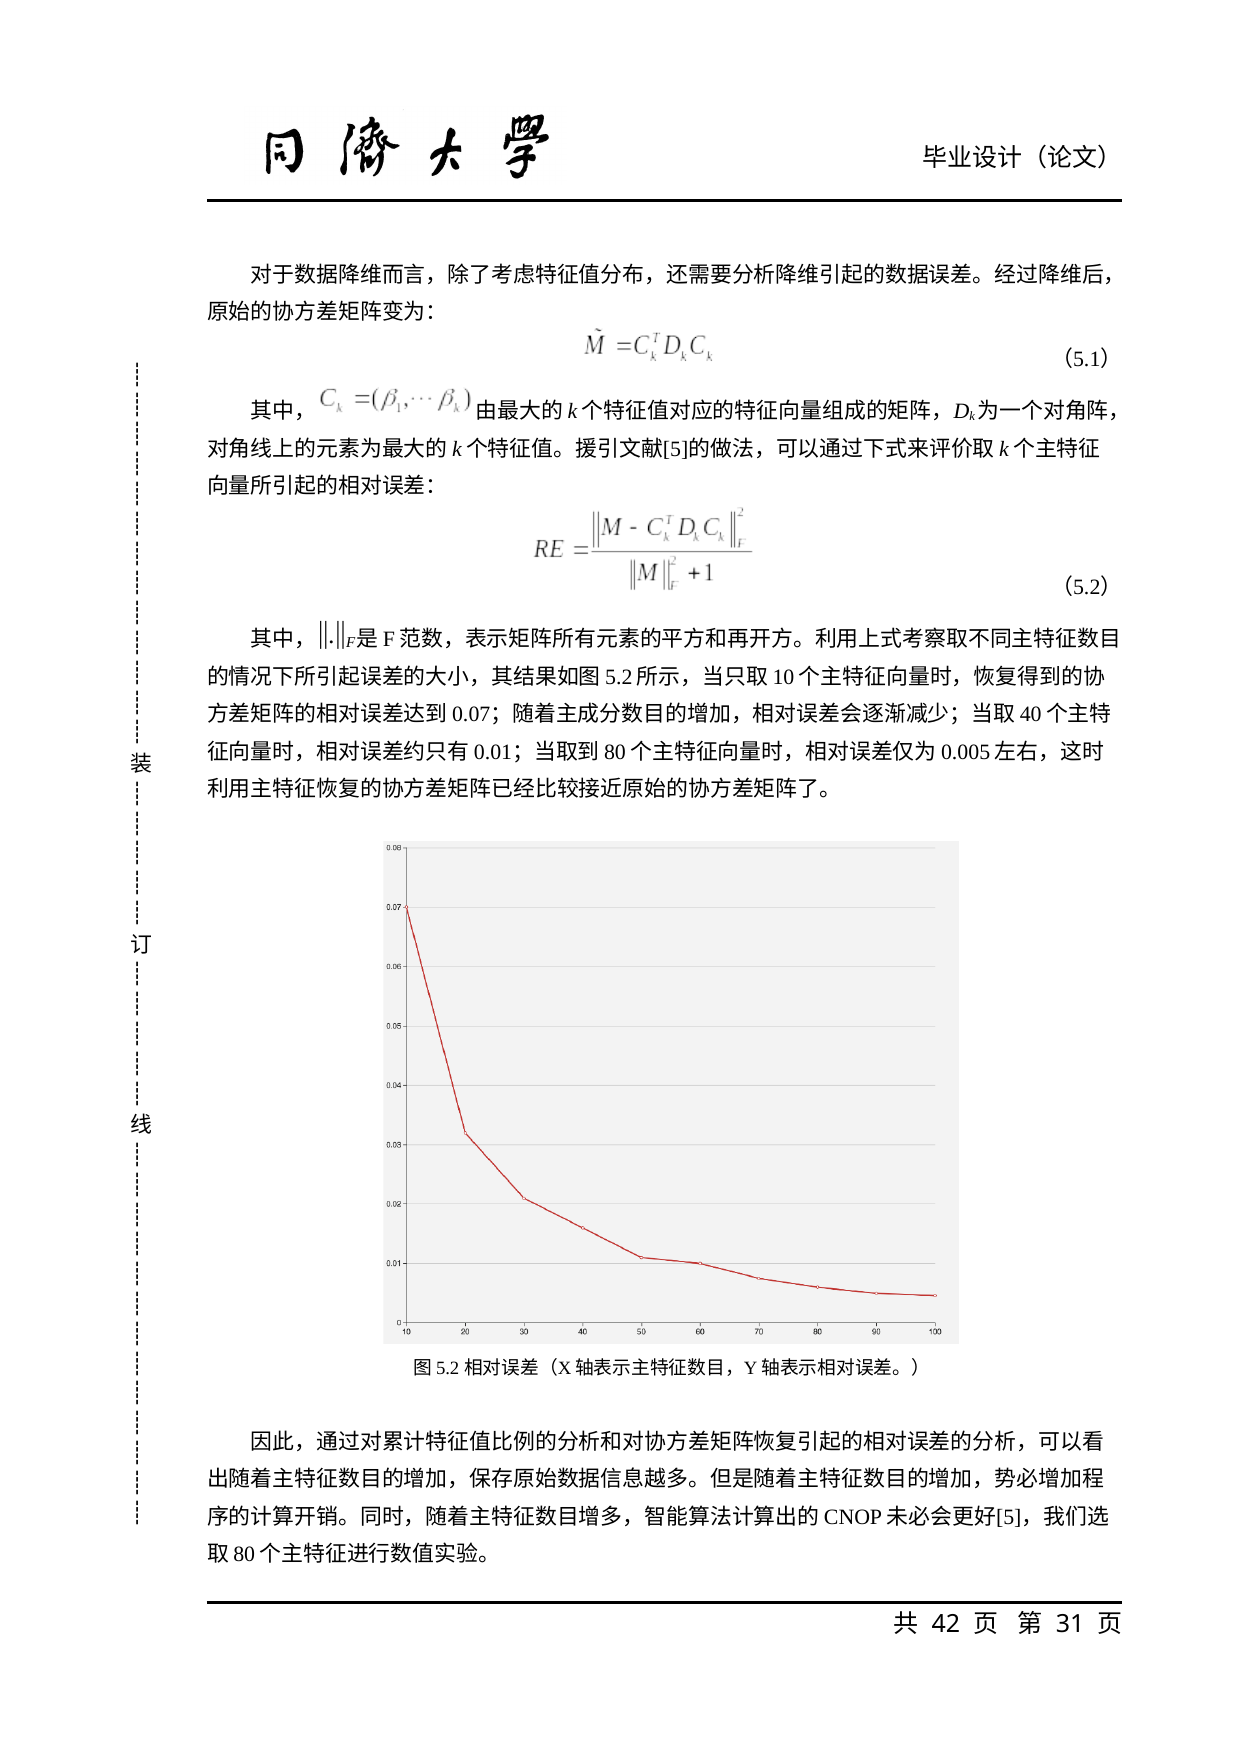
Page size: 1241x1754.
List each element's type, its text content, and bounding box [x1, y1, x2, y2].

text （5.2） [207, 501, 1122, 601]
picture [244, 106, 567, 185]
text 其中，由最大的k个特征值对应的特征向量组成的矩阵，Dk为一个对角阵，对角线上的元素为最大的k个特征值。援引文献[5]的做法，可以通过下式来评价取k个主特征向量所引起的相对误差： [207, 389, 1122, 501]
text 因此，通过对累计特征值比例的分析和对协方差矩阵恢复引起的相对误差的分析，可以看出随着主特征数目的增加，保存原始数据信息越多。但是随着主特征数目的增加，势必增加程序的计算开销。同时，随着主特征数目增多，智能算法计算出的CNOP未必会更好[5]，我们选取80个主特征进行数值实验。 [207, 1419, 1122, 1569]
text （5.1） [207, 327, 1122, 373]
picture [383, 841, 959, 1344]
text 其中，是F范数，表示矩阵所有元素的平方和再开方。利用上式考察取不同主特征数目的情况下所引起误差的大小，其结果如图5.2所示，当只取10个主特征向量时，恢复得到的协方差矩阵的相对误差达到0.07；随着主成分数目的增加，相对误差会逐渐减少；当取40个主特征向量时，相对误差约只有0.01；当取到80个主特征向量时，相对误差仅为0.005左右，这时利用主特征恢复的协方差矩阵已经比较接近原始的协方差矩阵了。 [207, 617, 1122, 804]
text 对于数据降维而言，除了考虑特征值分布，还需要分析降维引起的数据误差。经过降维后，原始的协方差矩阵变为： [207, 252, 1122, 327]
